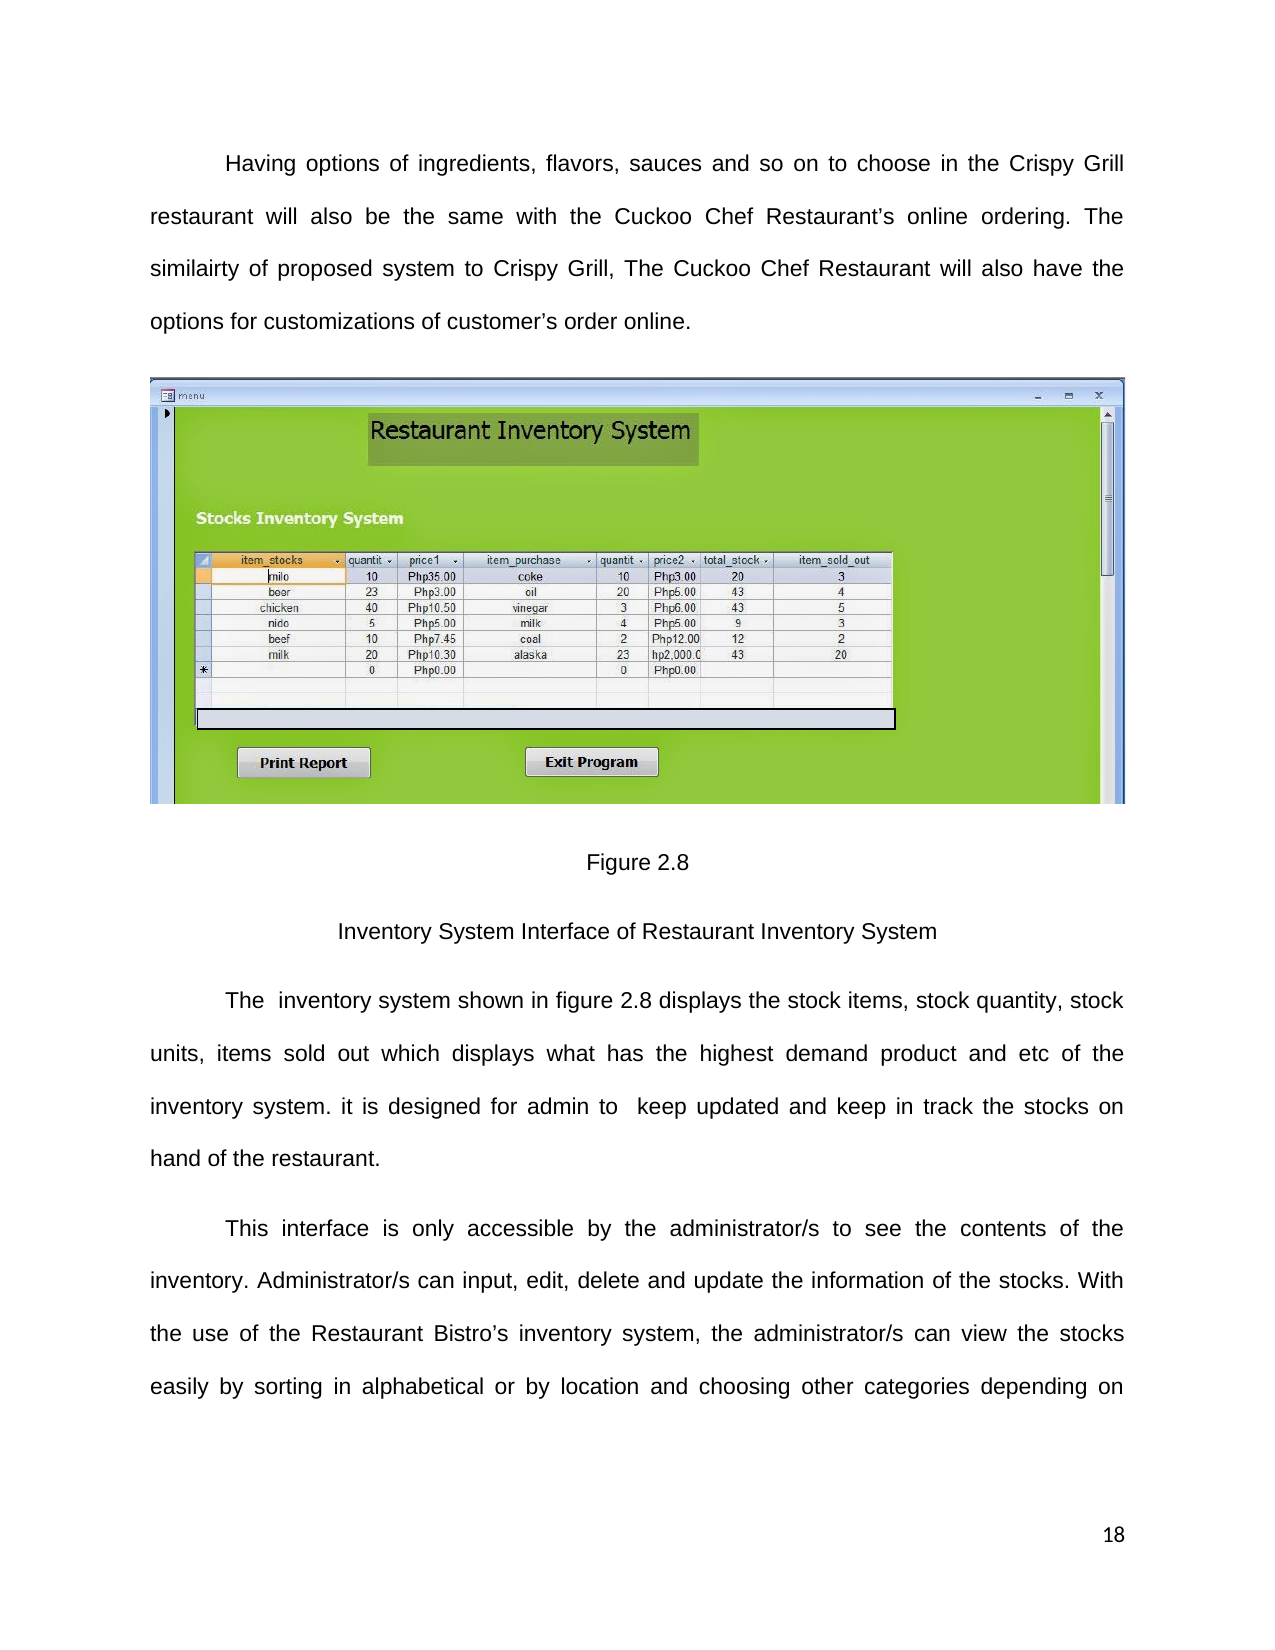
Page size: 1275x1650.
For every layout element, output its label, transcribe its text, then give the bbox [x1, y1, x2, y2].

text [150, 1215, 1125, 1399]
text The inventory system shown in figure 2.8 displays the stock items, stock quantity, stock units, items sold out which displays what has the highest demand product and etc of the inventory system. it is designed for admin to keep updated and keep in track the stocks on hand of the restaurant. [150, 987, 1125, 1172]
text Having options of ingredients, flavors, sauces and so on to choose in the Crispy Grill restaurant will also be the same with the Cuckoo Chef Restaurant’s online ordering. The similairty of proposed system to Crispy Grill, The Cuckoo Chef Restaurant will also have the options for customizations of customer’s order online. [150, 150, 1125, 334]
text Inventory System Interface of Restaurant Inventory System [150, 918, 1125, 944]
text Figure 2.8 [150, 848, 1125, 875]
picture [150, 377, 1125, 804]
